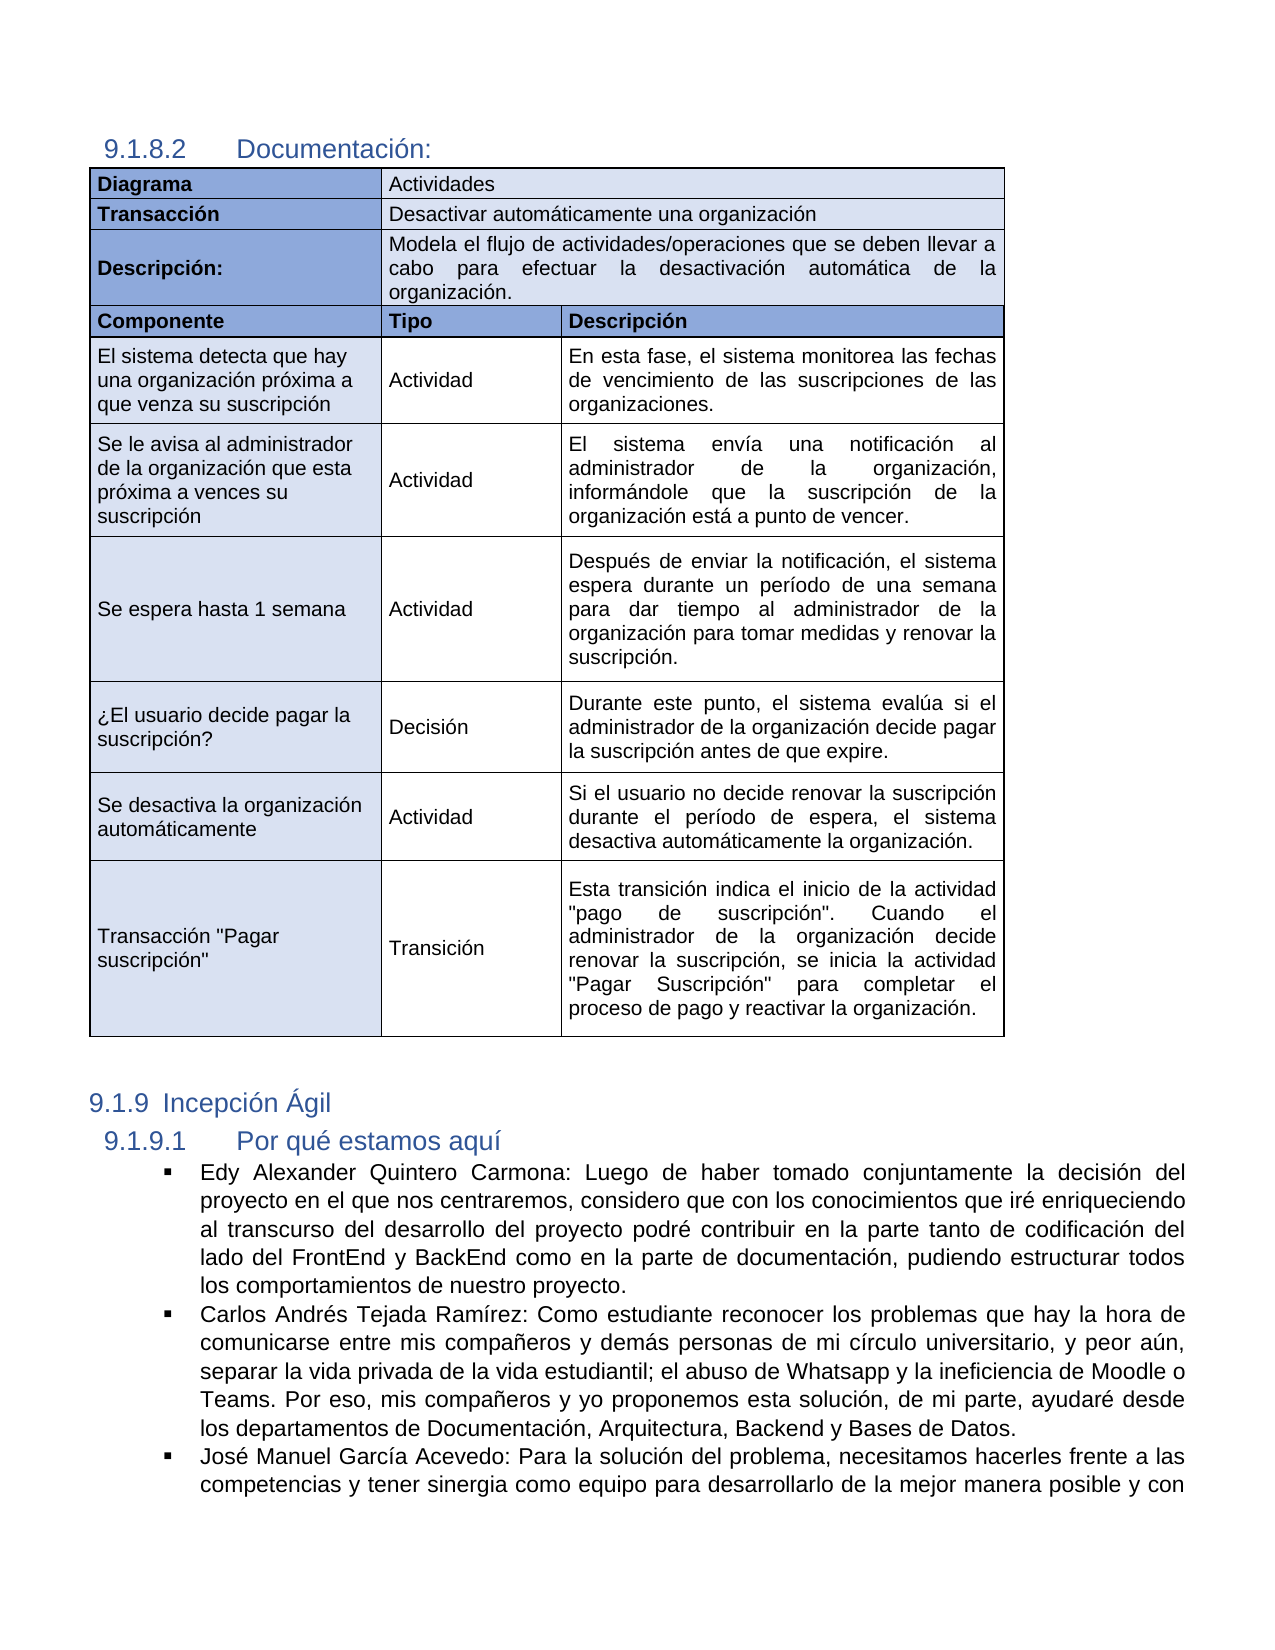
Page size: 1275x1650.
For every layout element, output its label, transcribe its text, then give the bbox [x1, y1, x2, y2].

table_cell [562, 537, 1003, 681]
list Edy Alexander Quintero Carmona: Luego de haber tomado conjuntamente la decisión del proyecto en el que nos centraremos, considero que con los conocimientos que iré enriqueciendo al transcurso del desarrollo del proyecto podré contribuir en la parte tanto de codificación del lado del FrontEnd y BackEnd como en la parte de documentación, pudiendo estructurar todos los comportamientos de nuestro proyecto. [162, 1159, 1186, 1299]
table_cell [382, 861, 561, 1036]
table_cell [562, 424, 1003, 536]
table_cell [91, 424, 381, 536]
list Carlos Andrés Tejada Ramírez: Como estudiante reconocer los problemas que hay la hora de comunicarse entre mis compañeros y demás personas de mi círculo universitario, y peor aún, separar la vida privada de la vida estudiantil; el abuso de Whatsapp y la ineficiencia de Moodle o Teams. Por eso, mis compañeros y yo proponemos esta solución, de mi parte, ayudaré desde los departamentos de Documentación, Arquitectura, Backend y Bases de Datos. [162, 1301, 1186, 1441]
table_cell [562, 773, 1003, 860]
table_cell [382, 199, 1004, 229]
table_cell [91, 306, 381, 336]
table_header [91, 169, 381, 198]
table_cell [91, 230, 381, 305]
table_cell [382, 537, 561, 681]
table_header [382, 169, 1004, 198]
subtitle Documentación: [103, 133, 1186, 164]
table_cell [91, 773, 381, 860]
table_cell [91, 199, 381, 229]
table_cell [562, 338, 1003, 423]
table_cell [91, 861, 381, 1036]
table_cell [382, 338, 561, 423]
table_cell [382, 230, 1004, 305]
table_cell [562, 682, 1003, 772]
subtitle Incepción Ágil [89, 1087, 1186, 1118]
subtitle Por qué estamos aquí [103, 1125, 1186, 1156]
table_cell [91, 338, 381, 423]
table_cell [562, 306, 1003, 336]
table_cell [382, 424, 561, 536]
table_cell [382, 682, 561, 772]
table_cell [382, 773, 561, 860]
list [162, 1443, 1186, 1498]
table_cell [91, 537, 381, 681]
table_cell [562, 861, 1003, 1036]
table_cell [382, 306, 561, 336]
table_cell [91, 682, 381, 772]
